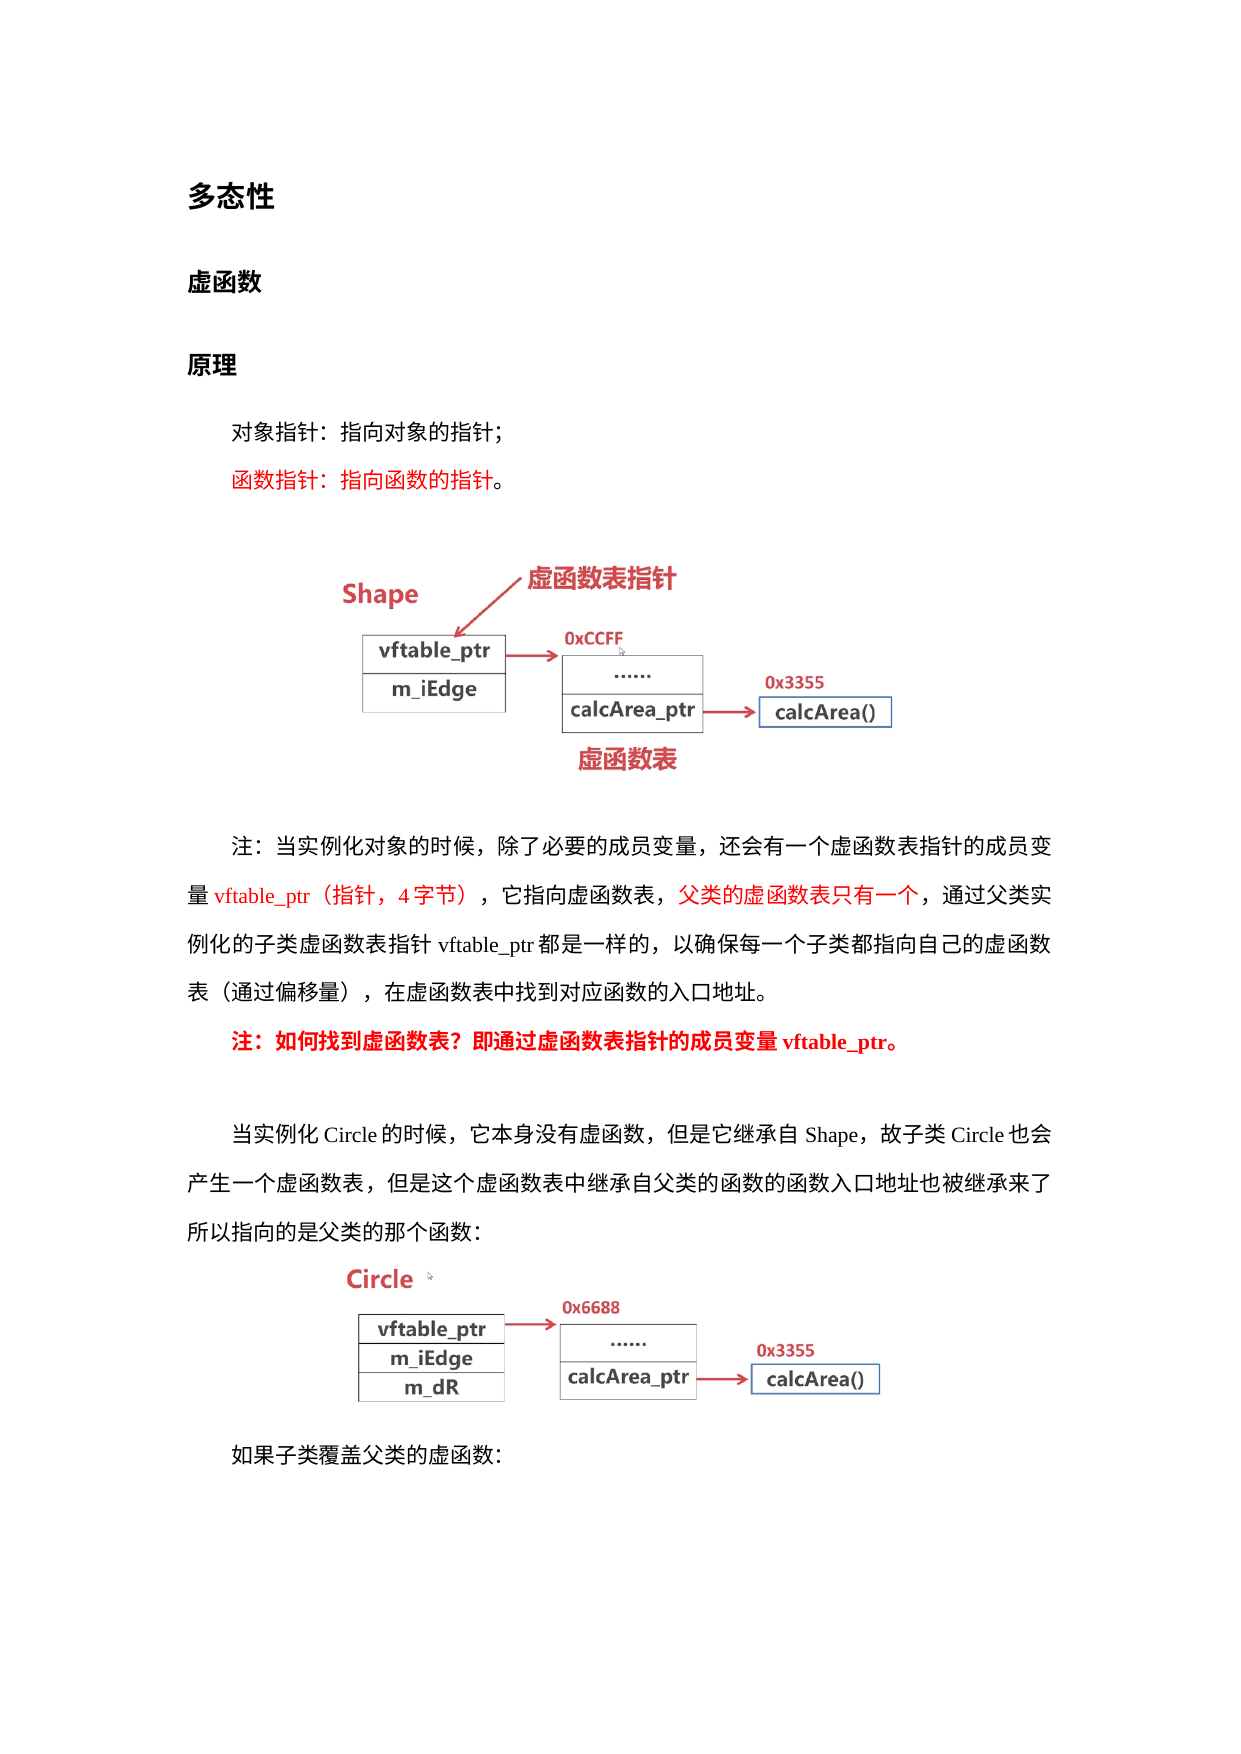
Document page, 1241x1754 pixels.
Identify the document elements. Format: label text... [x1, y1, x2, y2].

subtitle 多态性 [187, 162, 1053, 227]
subtitle 虚函数 [187, 248, 1053, 313]
subtitle 原理 [187, 331, 1053, 396]
text 函数指针：指向函数的指针。 [187, 463, 1053, 495]
picture [343, 1262, 897, 1409]
picture [338, 556, 902, 793]
text 注：如何找到虚函数表？即通过虚函数表指针的成员变量vftable_ptr。 [187, 1023, 1053, 1056]
text 对象指针：指向对象的指针； [187, 414, 1053, 447]
text 如果子类覆盖父类的虚函数： [187, 1438, 1053, 1470]
text 当实例化Circle的时候，它本身没有虚函数，但是它继承自Shape，故子类Circle也会产生一个虚函数表，但是这个虚函数表中继承自父类的函数的函数入口地址也被继承来了，所以指向的是父类的那个函数： [187, 1117, 1053, 1247]
text 注：当实例化对象的时候，除了必要的成员变量，还会有一个虚函数表指针的成员变量vftable_ptr（指针，4字节），它指向虚函数表，父类的虚函数表只有一个，通过父类实例化的子类虚函数表指针vftable_ptr都是一样的，以确保每一个子类都指向自己的虚函数表（通过偏移量），在虚函数表中找到对应函数的入口地址。 [187, 829, 1053, 1007]
